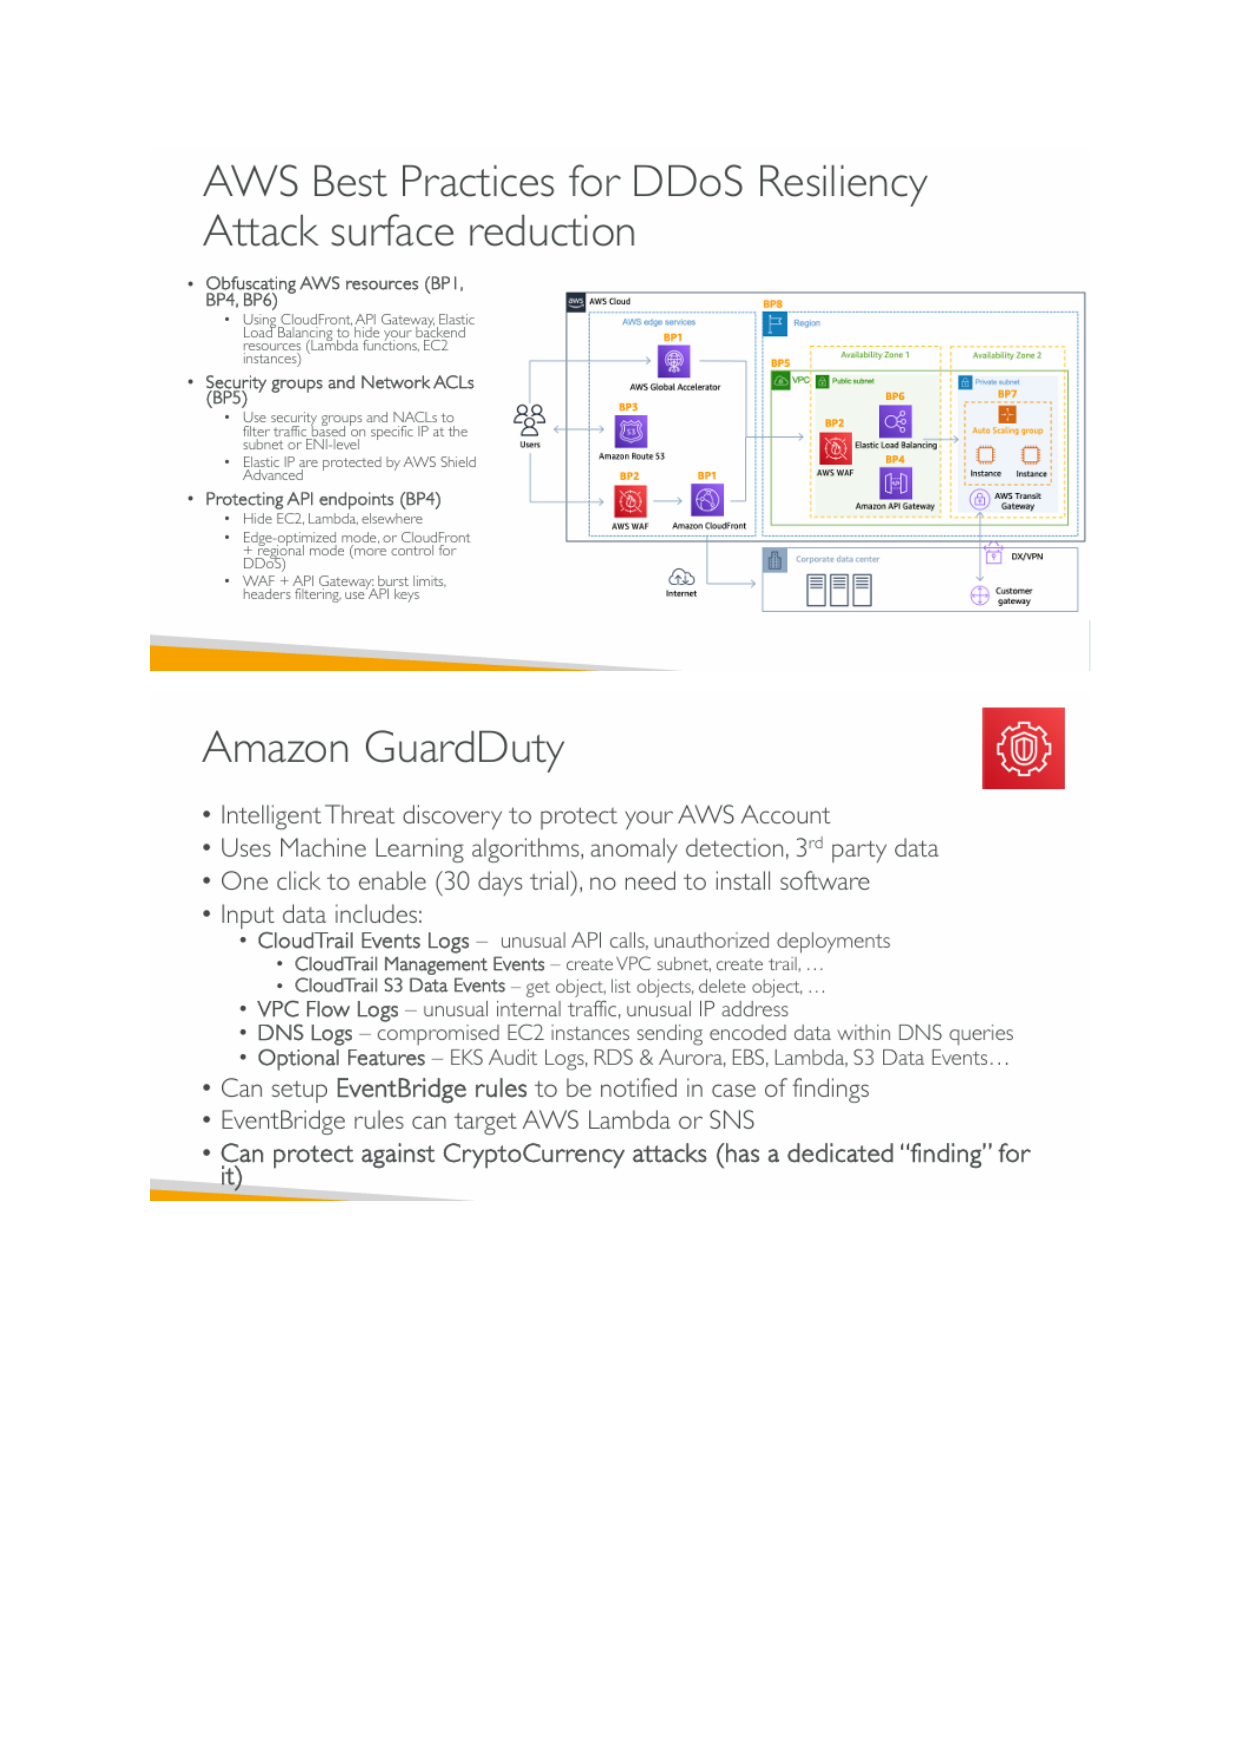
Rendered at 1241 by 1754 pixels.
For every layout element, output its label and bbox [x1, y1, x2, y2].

picture [150, 150, 1091, 671]
picture [150, 691, 1091, 1201]
